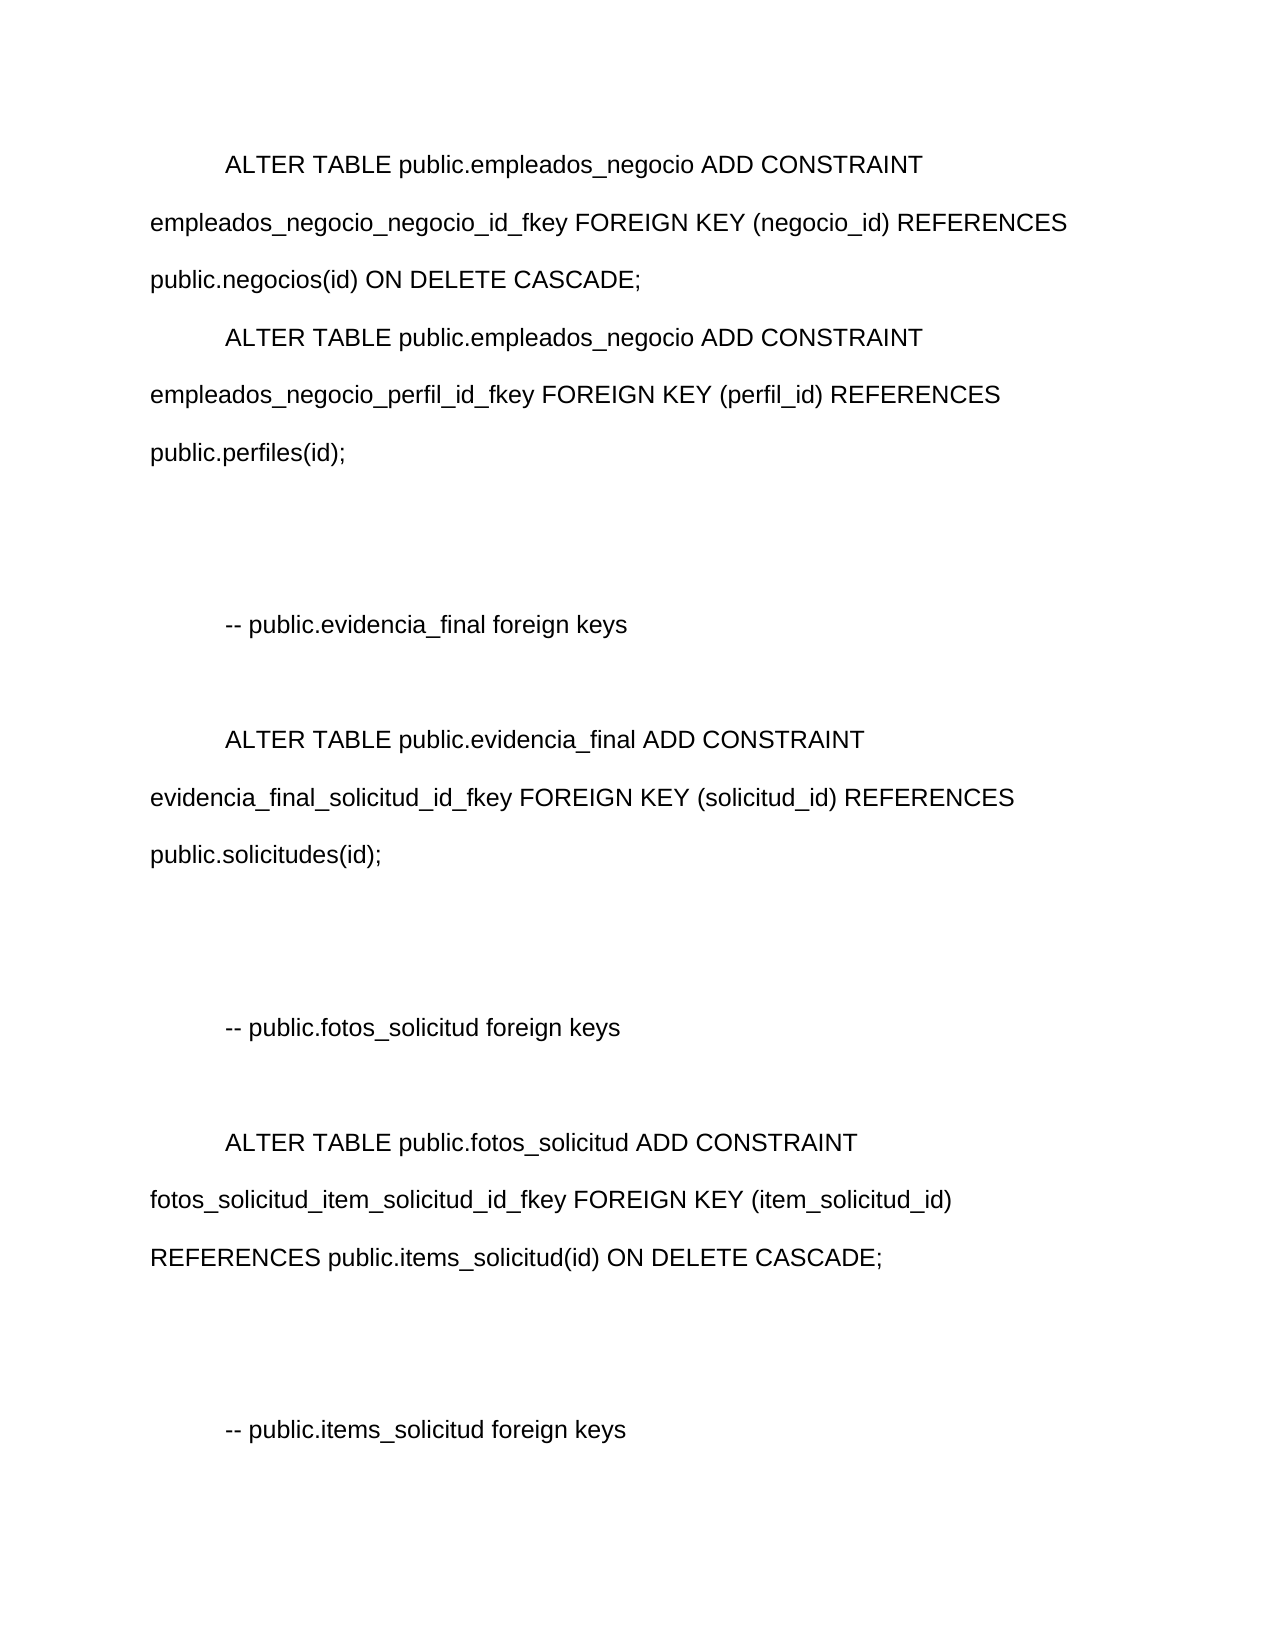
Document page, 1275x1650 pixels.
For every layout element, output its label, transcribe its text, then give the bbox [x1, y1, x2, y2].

text ALTER TABLE public.empleados_negocio ADD CONSTRAINT empleados_negocio_negocio_id_fkey FOREIGN KEY (negocio_id) REFERENCES public.negocios(id) ON DELETE CASCADE; [150, 150, 1125, 294]
text -- public.items_solicitud foreign keys [150, 1415, 1125, 1444]
text ALTER TABLE public.empleados_negocio ADD CONSTRAINT empleados_negocio_perfil_id_fkey FOREIGN KEY (perfil_id) REFERENCES public.perfiles(id); [150, 322, 1125, 466]
text ALTER TABLE public.evidencia_final ADD CONSTRAINT evidencia_final_solicitud_id_fkey FOREIGN KEY (solicitud_id) REFERENCES public.solicitudes(id); [150, 725, 1125, 869]
text -- public.evidencia_final foreign keys [150, 610, 1125, 639]
text -- public.fotos_solicitud foreign keys [150, 1012, 1125, 1041]
text ALTER TABLE public.fotos_solicitud ADD CONSTRAINT fotos_solicitud_item_solicitud_id_fkey FOREIGN KEY (item_solicitud_id) REFERENCES public.items_solicitud(id) ON DELETE CASCADE; [150, 1127, 1125, 1271]
